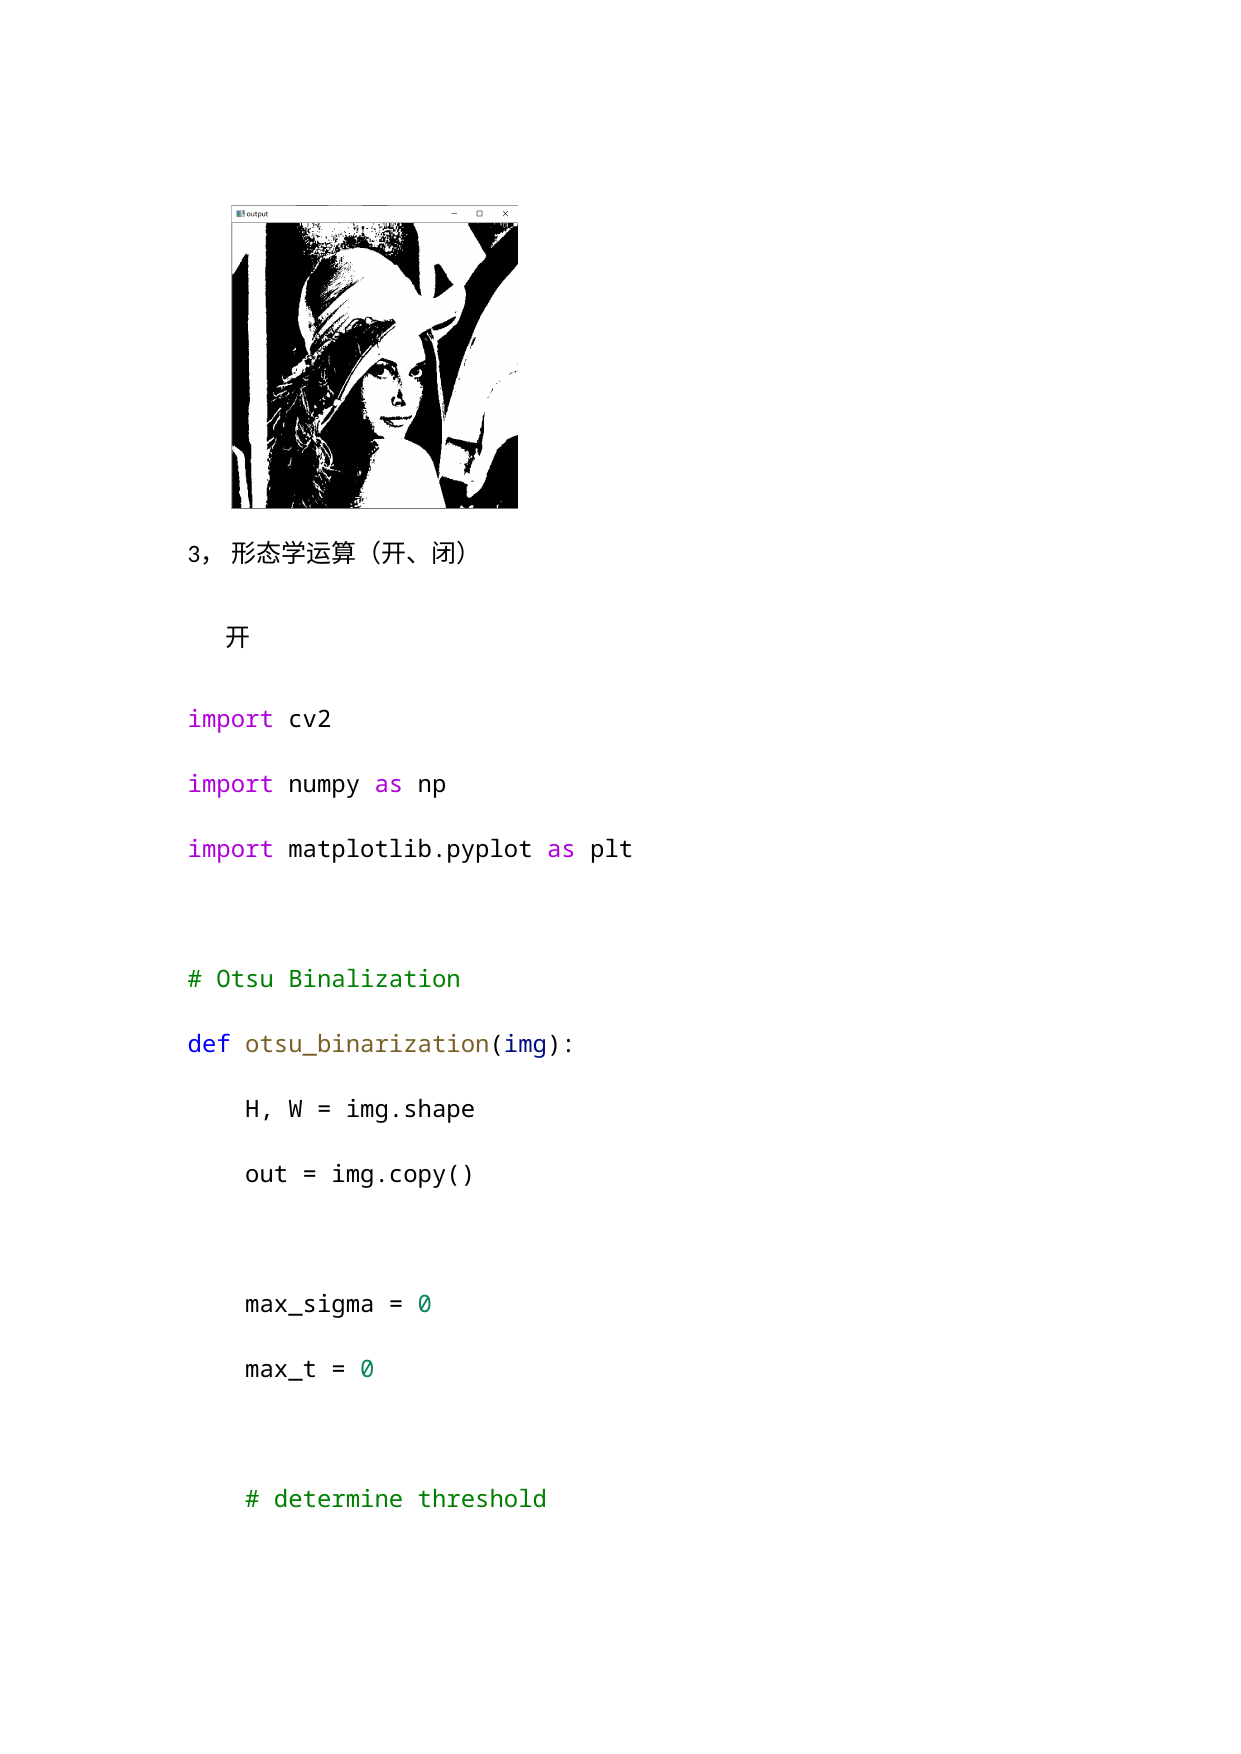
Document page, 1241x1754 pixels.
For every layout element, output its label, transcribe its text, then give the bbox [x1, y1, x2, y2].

text H, W = img.shape [187, 1076, 1053, 1141]
list 形态学运算（开、闭） [187, 519, 1053, 584]
text import cv2 [187, 686, 1053, 751]
text max_t = 0 [187, 1336, 1053, 1401]
text import numpy as np [187, 751, 1053, 816]
text # determine threshold [187, 1466, 1053, 1531]
text out = img.copy() [187, 1141, 1053, 1206]
picture [231, 205, 518, 509]
text # Otsu Binalization [187, 946, 1053, 1011]
text def otsu_binarization(img): [187, 1011, 1053, 1076]
text max_sigma = 0 [187, 1271, 1053, 1336]
list 开 [225, 603, 1053, 668]
text import matplotlib.pyplot as plt [187, 816, 1053, 881]
